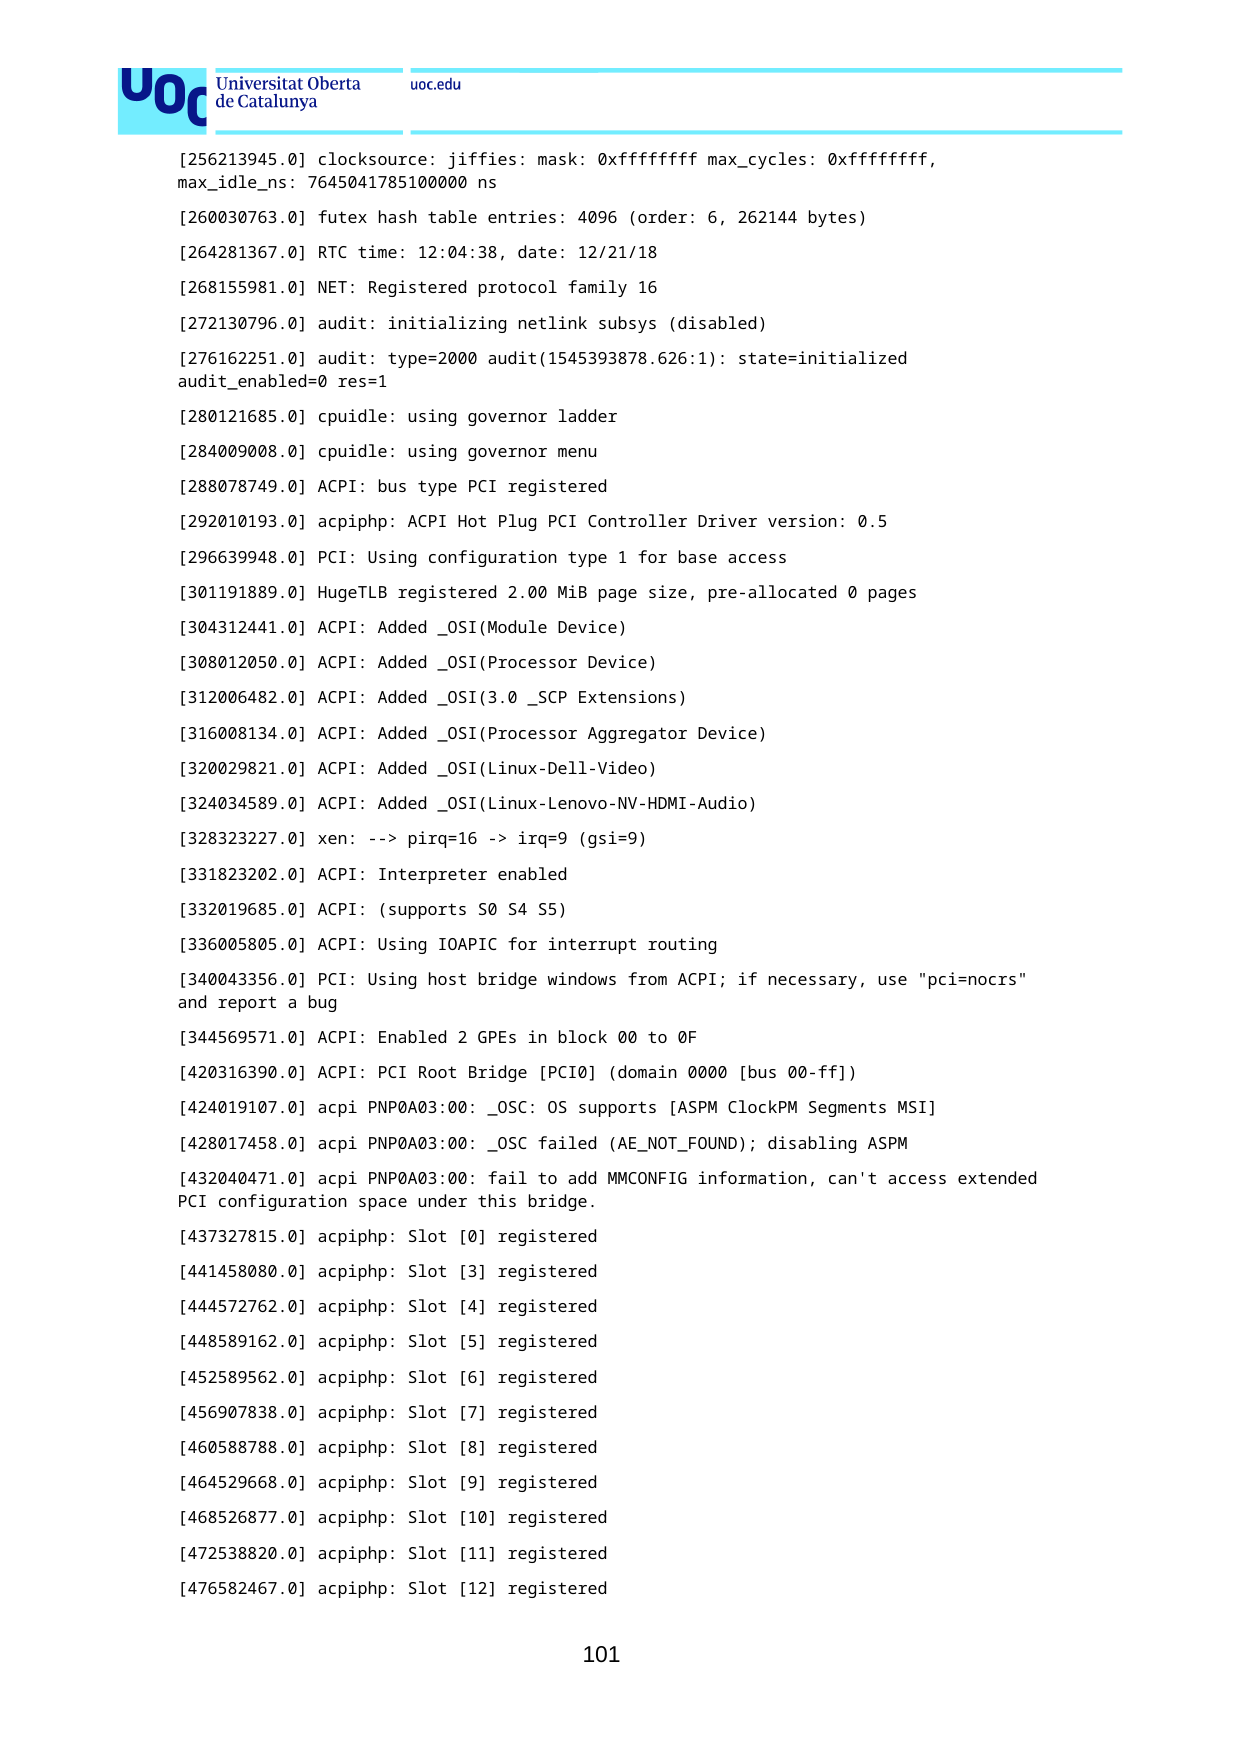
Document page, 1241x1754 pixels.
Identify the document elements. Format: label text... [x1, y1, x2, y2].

text [331823202.0] ACPI: Interpreter enabled [177, 862, 1063, 885]
text [320029821.0] ACPI: Added _OSI(Linux-Dell-Video) [177, 756, 1063, 779]
text [301191889.0] HugeTLB registered 2.00 MiB page size, pre-allocated 0 pages [177, 580, 1063, 603]
text [276162251.0] audit: type=2000 audit(1545393878.626:1): state=initialized audit_enabled=0 res=1 [177, 346, 1063, 392]
text [292010193.0] acpiphp: ACPI Hot Plug PCI Controller Driver version: 0.5 [177, 510, 1063, 533]
text [432040471.0] acpi PNP0A03:00: fail to add MMCONFIG information, can't access extended PCI configuration space under this bridge. [177, 1166, 1063, 1212]
text [260030763.0] futex hash table entries: 4096 (order: 6, 262144 bytes) [177, 206, 1063, 228]
text [420316390.0] ACPI: PCI Root Bridge [PCI0] (domain 0000 [bus 00-ff]) [177, 1061, 1063, 1083]
text [288078749.0] ACPI: bus type PCI registered [177, 475, 1063, 497]
text [324034589.0] ACPI: Added _OSI(Linux-Lenovo-NV-HDMI-Audio) [177, 792, 1063, 814]
text [456907838.0] acpiphp: Slot [7] registered [177, 1400, 1063, 1423]
text [444572762.0] acpiphp: Slot [4] registered [177, 1295, 1063, 1317]
text [304312441.0] ACPI: Added _OSI(Module Device) [177, 616, 1063, 638]
text [448589162.0] acpiphp: Slot [5] registered [177, 1330, 1063, 1353]
text [472538820.0] acpiphp: Slot [11] registered [177, 1541, 1063, 1564]
text [308012050.0] ACPI: Added _OSI(Processor Device) [177, 651, 1063, 673]
text [476582467.0] acpiphp: Slot [12] registered [177, 1576, 1063, 1599]
text [336005805.0] ACPI: Using IOAPIC for interrupt routing [177, 932, 1063, 955]
text [460588788.0] acpiphp: Slot [8] registered [177, 1436, 1063, 1458]
text [437327815.0] acpiphp: Slot [0] registered [177, 1224, 1063, 1247]
text [464529668.0] acpiphp: Slot [9] registered [177, 1471, 1063, 1493]
text [256213945.0] clocksource: jiffies: mask: 0xffffffff max_cycles: 0xffffffff, max_idle_ns: 7645041785100000 ns [177, 148, 1063, 193]
text [280121685.0] cpuidle: using governor ladder [177, 404, 1063, 427]
text [468526877.0] acpiphp: Slot [10] registered [177, 1506, 1063, 1529]
text [268155981.0] NET: Registered protocol family 16 [177, 276, 1063, 299]
text [332019685.0] ACPI: (supports S0 S4 S5) [177, 897, 1063, 920]
text [441458080.0] acpiphp: Slot [3] registered [177, 1259, 1063, 1282]
text [264281367.0] RTC time: 12:04:38, date: 12/21/18 [177, 241, 1063, 263]
picture [117, 68, 1123, 138]
text [424019107.0] acpi PNP0A03:00: _OSC: OS supports [ASPM ClockPM Segments MSI] [177, 1096, 1063, 1119]
text [312006482.0] ACPI: Added _OSI(3.0 _SCP Extensions) [177, 686, 1063, 709]
text [296639948.0] PCI: Using configuration type 1 for base access [177, 545, 1063, 568]
text [428017458.0] acpi PNP0A03:00: _OSC failed (AE_NOT_FOUND); disabling ASPM [177, 1131, 1063, 1154]
text [284009008.0] cpuidle: using governor menu [177, 439, 1063, 462]
text [344569571.0] ACPI: Enabled 2 GPEs in block 00 to 0F [177, 1026, 1063, 1048]
text [328323227.0] xen: --> pirq=16 -> irq=9 (gsi=9) [177, 827, 1063, 849]
text [272130796.0] audit: initializing netlink subsys (disabled) [177, 311, 1063, 334]
text [316008134.0] ACPI: Added _OSI(Processor Aggregator Device) [177, 721, 1063, 744]
text [452589562.0] acpiphp: Slot [6] registered [177, 1365, 1063, 1388]
text [340043356.0] PCI: Using host bridge windows from ACPI; if necessary, use "pci=nocrs" and report a bug [177, 968, 1063, 1013]
